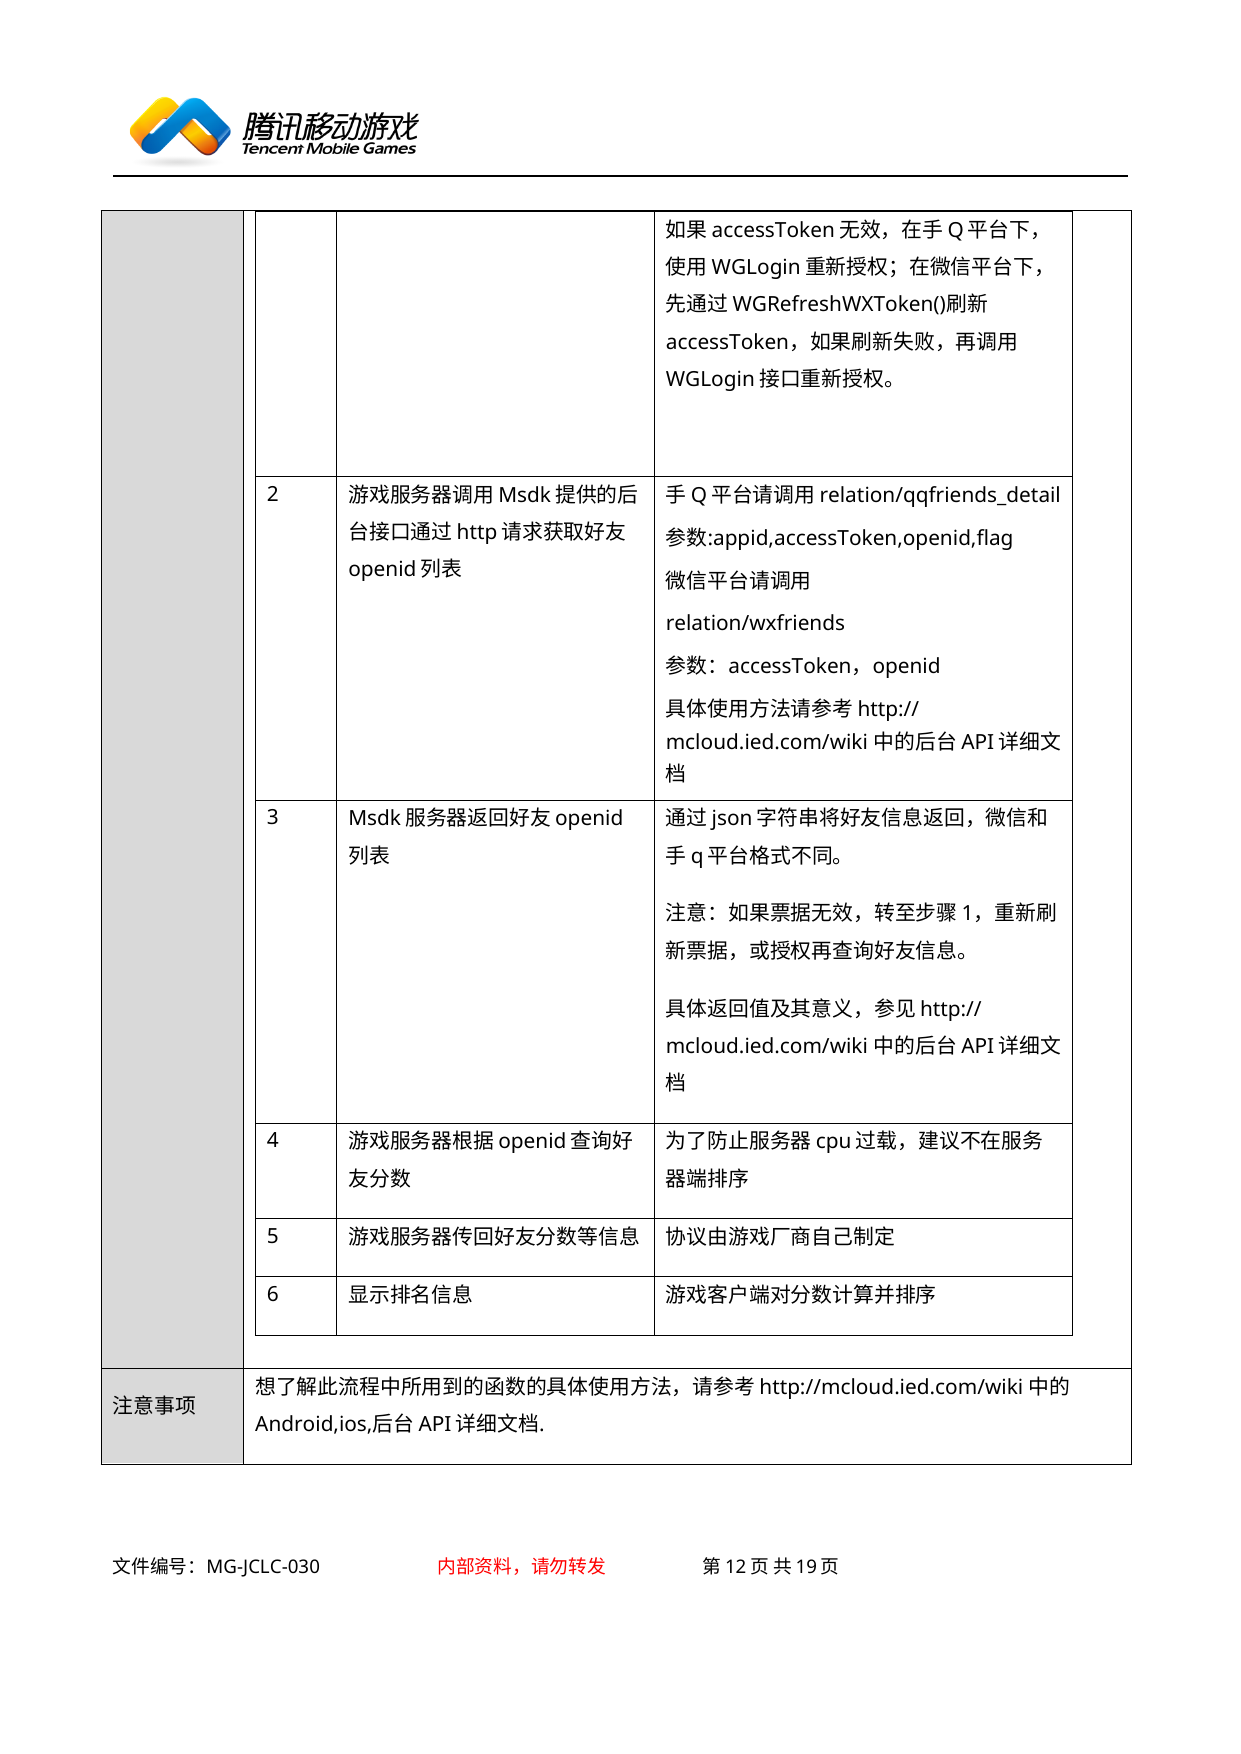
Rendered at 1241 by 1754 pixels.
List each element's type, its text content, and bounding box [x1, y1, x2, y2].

table_cell 注意事项 [102, 1369, 243, 1463]
picture [112, 88, 429, 174]
table_cell 想了解此流程中所用到的函数的具体使用方法，请参考http://mcloud.ied.com/wiki 中的Android,ios,后台API详细文档. [244, 1369, 1131, 1463]
table_cell 说明 [102, 211, 243, 1368]
table_cell [244, 211, 1131, 1368]
